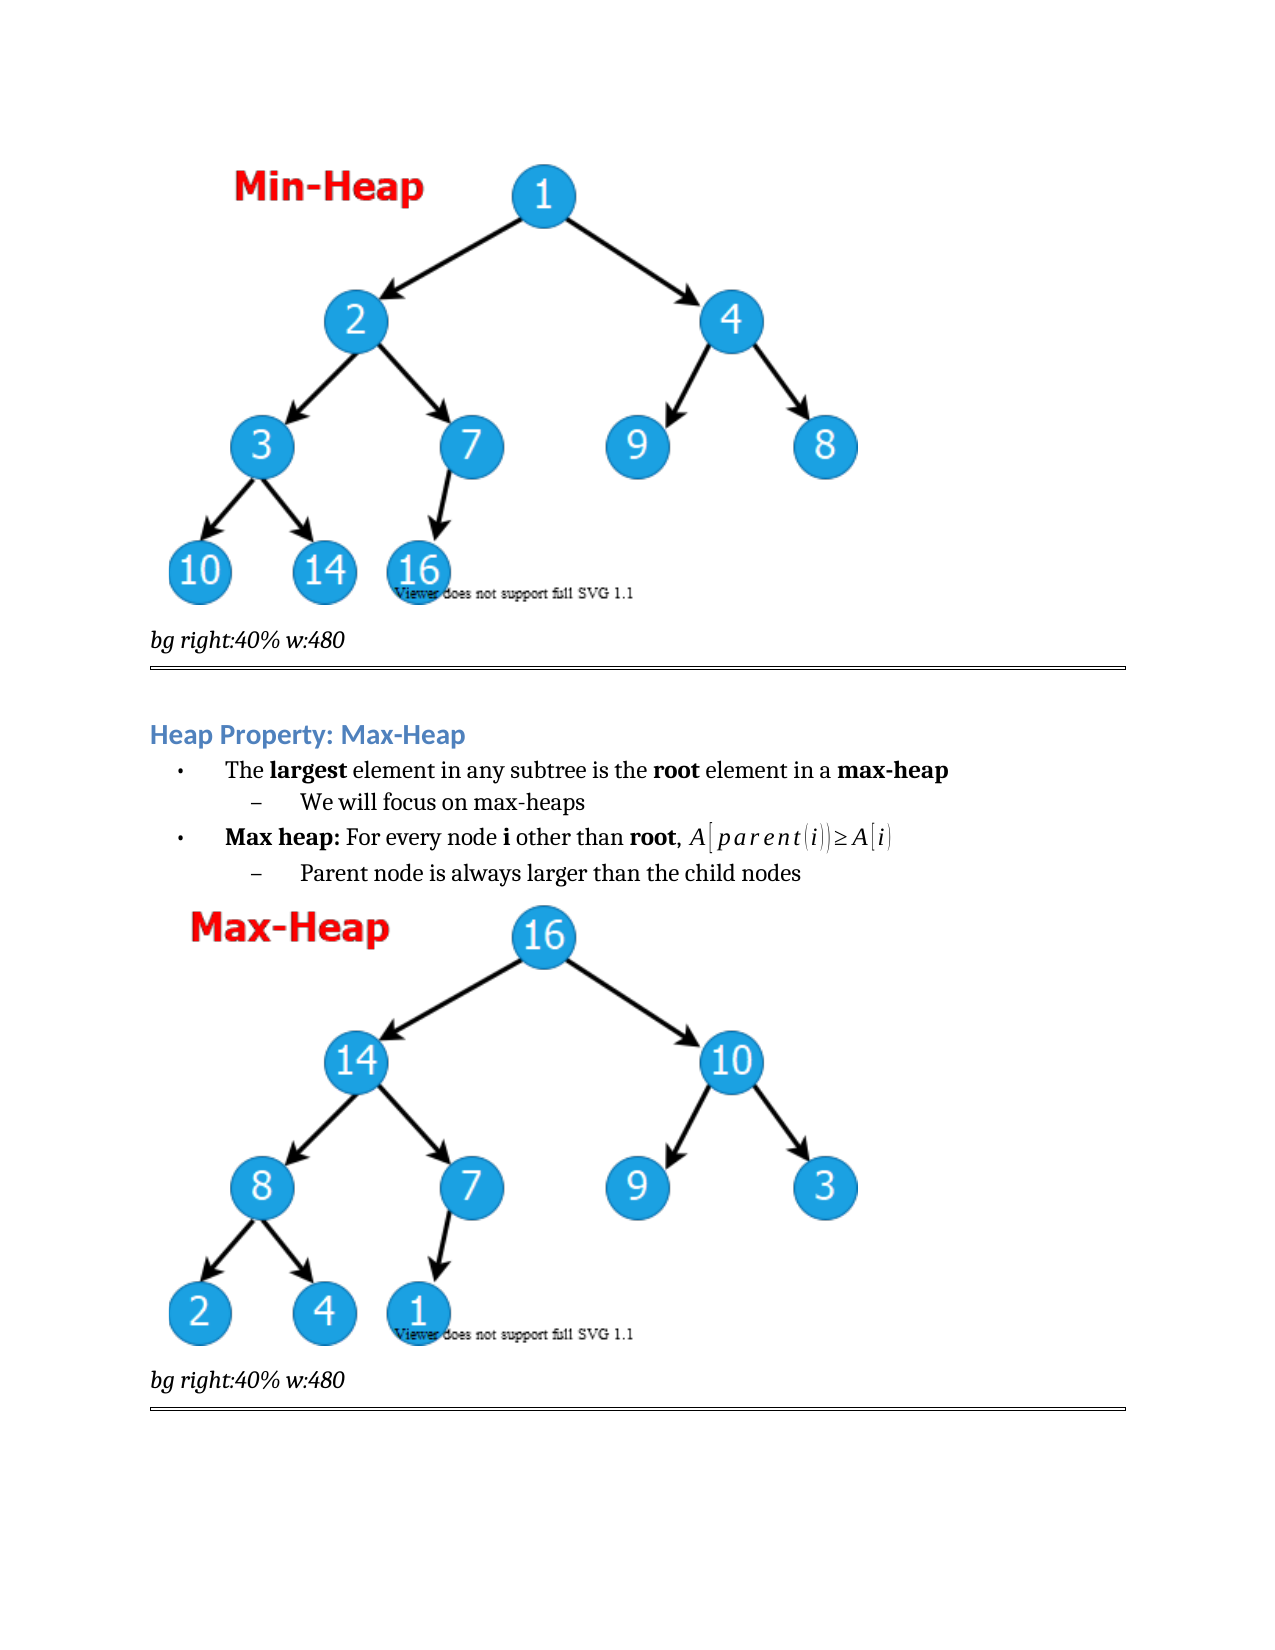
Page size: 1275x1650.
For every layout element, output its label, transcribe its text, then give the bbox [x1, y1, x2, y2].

picture [168, 150, 858, 605]
list We will focus on max-heaps [250, 788, 1125, 817]
picture [168, 891, 858, 1346]
list Parent node is always larger than the child nodes [250, 858, 1125, 887]
text bg right:40% w:480 [150, 1366, 1125, 1395]
text bg right:40% w:480 [150, 626, 1125, 654]
list Max heap: For every node i other than root, [175, 821, 1125, 855]
list The largest element in any subtree is the root element in a max-heap [175, 756, 1125, 784]
subtitle Heap Property: Max-Heap [150, 716, 1125, 752]
